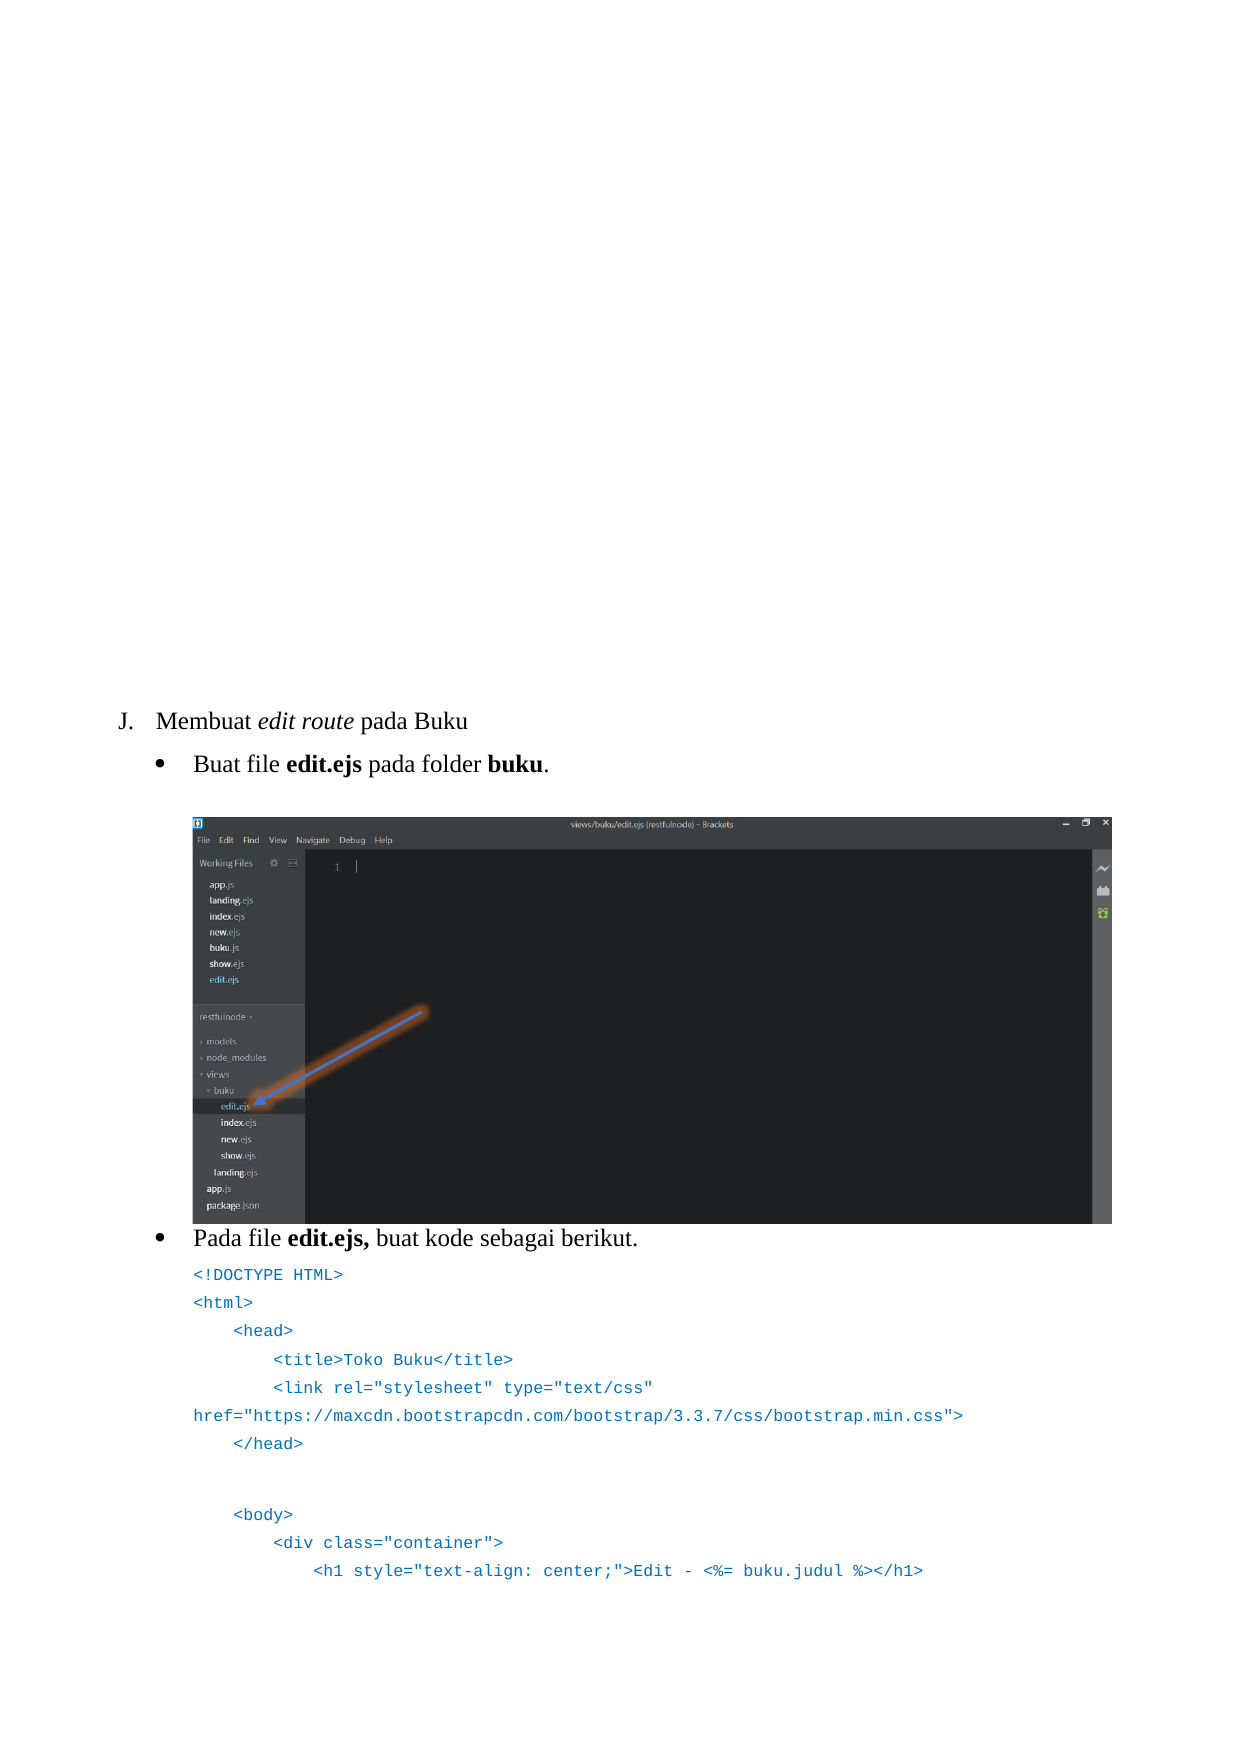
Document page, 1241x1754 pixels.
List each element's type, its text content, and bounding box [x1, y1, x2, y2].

list Buat file edit.ejs pada folder buku. [156, 749, 1122, 778]
picture [192, 817, 1112, 1224]
list Membuat edit route pada Buku [118, 706, 1122, 734]
list <html> [193, 1295, 1122, 1313]
list <link rel="stylesheet" type="text/css" href="https://maxcdn.bootstrapcdn.com/bootstrap/3.3.7/css/bootstrap.min.css"> [193, 1379, 1122, 1426]
list <head> [193, 1323, 1122, 1342]
list <div class="container"> [193, 1534, 1122, 1553]
list <!DOCTYPE HTML> [193, 1266, 1122, 1285]
list </head> [193, 1436, 1122, 1455]
list <title>Toko Buku</title> [193, 1351, 1122, 1370]
list <h1 style="text-align: center;">Edit - <%= buku.judul %></h1> [193, 1562, 1122, 1581]
list Pada file edit.ejs, buat kode sebagai berikut. [156, 1223, 1122, 1252]
list <body> [193, 1506, 1122, 1525]
